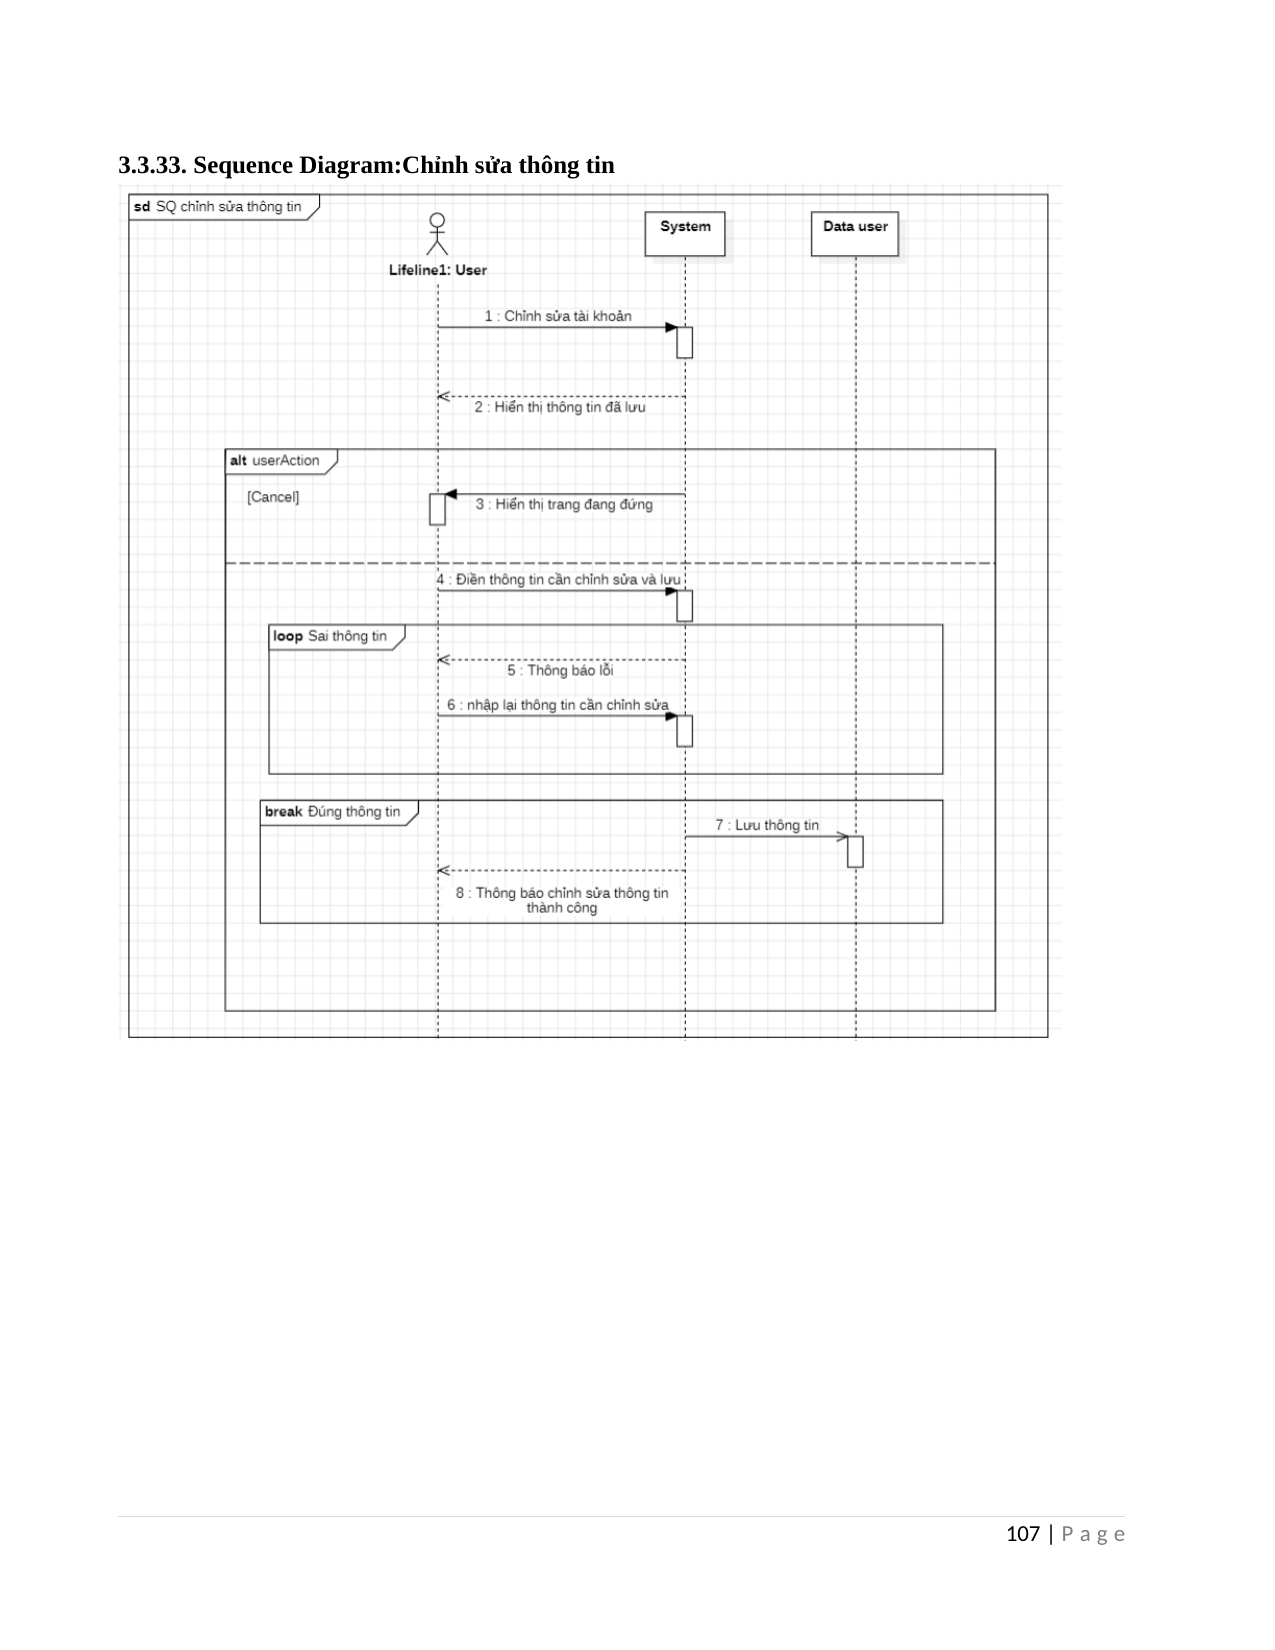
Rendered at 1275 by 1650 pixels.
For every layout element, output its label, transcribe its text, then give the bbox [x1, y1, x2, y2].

picture [118, 183, 1062, 1041]
text Sequence Diagram:Chỉnh sửa thông tin [118, 150, 1125, 179]
